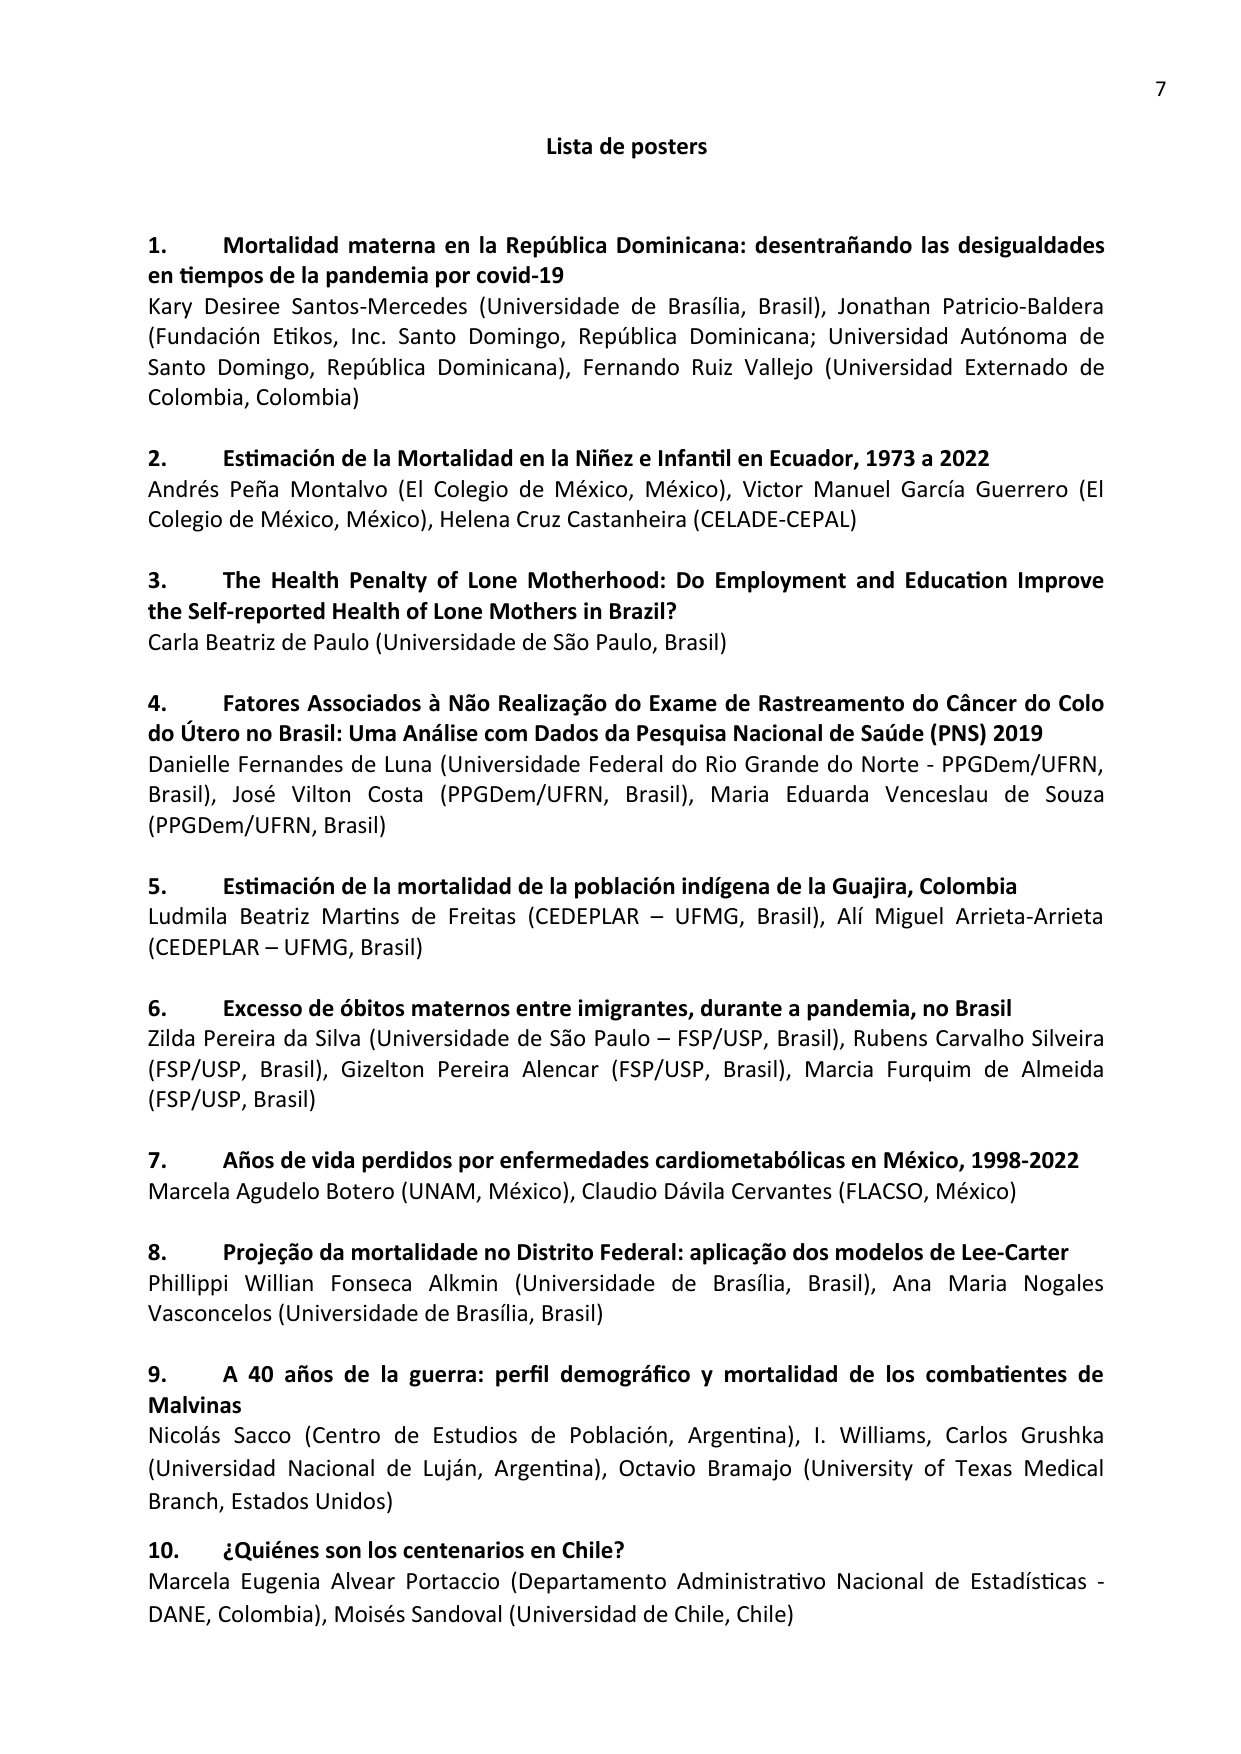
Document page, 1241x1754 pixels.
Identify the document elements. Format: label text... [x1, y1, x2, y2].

list Projeção da mortalidade no Distrito Federal: aplicação dos modelos de Lee-Carter [148, 1236, 1106, 1267]
list The Health Penalty of Lone Motherhood: Do Employment and Education Improve the Self-reported Health of Lone Mothers in Brazil? [148, 565, 1106, 626]
list Excesso de óbitos maternos entre imigrantes, durante a pandemia, no Brasil [148, 992, 1106, 1022]
list Fatores Associados à Não Realização do Exame de Rastreamento do Câncer do Colo do Útero no Brasil: Uma Análise com Dados da Pesquisa Nacional de Saúde (PNS) 2019 [148, 687, 1106, 748]
text Phillippi Willian Fonseca Alkmin (Universidade de Brasília, Brasil), Ana Maria Nogales Vasconcelos (Universidade de Brasília, Brasil) [148, 1267, 1106, 1328]
text Andrés Peña Montalvo (El Colegio de México, México), Victor Manuel García Guerrero (El Colegio de México, México), Helena Cruz Castanheira (CELADE-CEPAL) [148, 473, 1106, 534]
list Estimación de la mortalidad de la población indígena de la Guajira, Colombia [148, 870, 1106, 900]
list A 40 años de la guerra: perfil demográfico y mortalidad de los combatientes de Malvinas [148, 1358, 1106, 1419]
text Nicolás Sacco (Centro de Estudios de Población, Argentina), I. Williams, Carlos Grushka (Universidad Nacional de Luján, Argentina), Octavio Bramajo (University of Texas Medical Branch, Estados Unidos) [148, 1419, 1106, 1516]
text Carla Beatriz de Paulo (Universidade de São Paulo, Brasil) [148, 626, 1106, 656]
text Kary Desiree Santos-Mercedes (Universidade de Brasília, Brasil), Jonathan Patricio-Baldera (Fundación Etikos, Inc. Santo Domingo, República Dominicana; Universidad Autónoma de Santo Domingo, República Dominicana), Fernando Ruiz Vallejo (Universidad Externado de Colombia, Colombia) [148, 290, 1106, 412]
text Ludmila Beatriz Martins de Freitas (CEDEPLAR – UFMG, Brasil), Alí Miguel Arrieta-Arrieta (CEDEPLAR – UFMG, Brasil) [148, 900, 1106, 961]
list Estimación de la Mortalidad en la Niñez e Infantil en Ecuador, 1973 a 2022 [148, 443, 1106, 473]
text Lista de posters [148, 130, 1106, 160]
list ¿Quiénes son los centenarios en Chile? [148, 1535, 1106, 1565]
text Marcela Agudelo Botero (UNAM, México), Claudio Dávila Cervantes (FLACSO, México) [148, 1175, 1106, 1206]
list Mortalidad materna en la República Dominicana: desentrañando las desigualdades en tiempos de la pandemia por covid-19 [148, 229, 1106, 290]
list Años de vida perdidos por enfermedades cardiometabólicas en México, 1998-2022 [148, 1144, 1106, 1175]
text Zilda Pereira da Silva (Universidade de São Paulo – FSP/USP, Brasil), Rubens Carvalho Silveira (FSP/USP, Brasil), Gizelton Pereira Alencar (FSP/USP, Brasil), Marcia Furquim de Almeida (FSP/USP, Brasil) [148, 1022, 1106, 1114]
text Danielle Fernandes de Luna (Universidade Federal do Rio Grande do Norte - PPGDem/UFRN, Brasil), José Vilton Costa (PPGDem/UFRN, Brasil), Maria Eduarda Venceslau de Souza (PPGDem/UFRN, Brasil) [148, 748, 1106, 839]
text Marcela Eugenia Alvear Portaccio (Departamento Administrativo Nacional de Estadísticas - DANE, Colombia), Moisés Sandoval (Universidad de Chile, Chile) [148, 1565, 1106, 1629]
